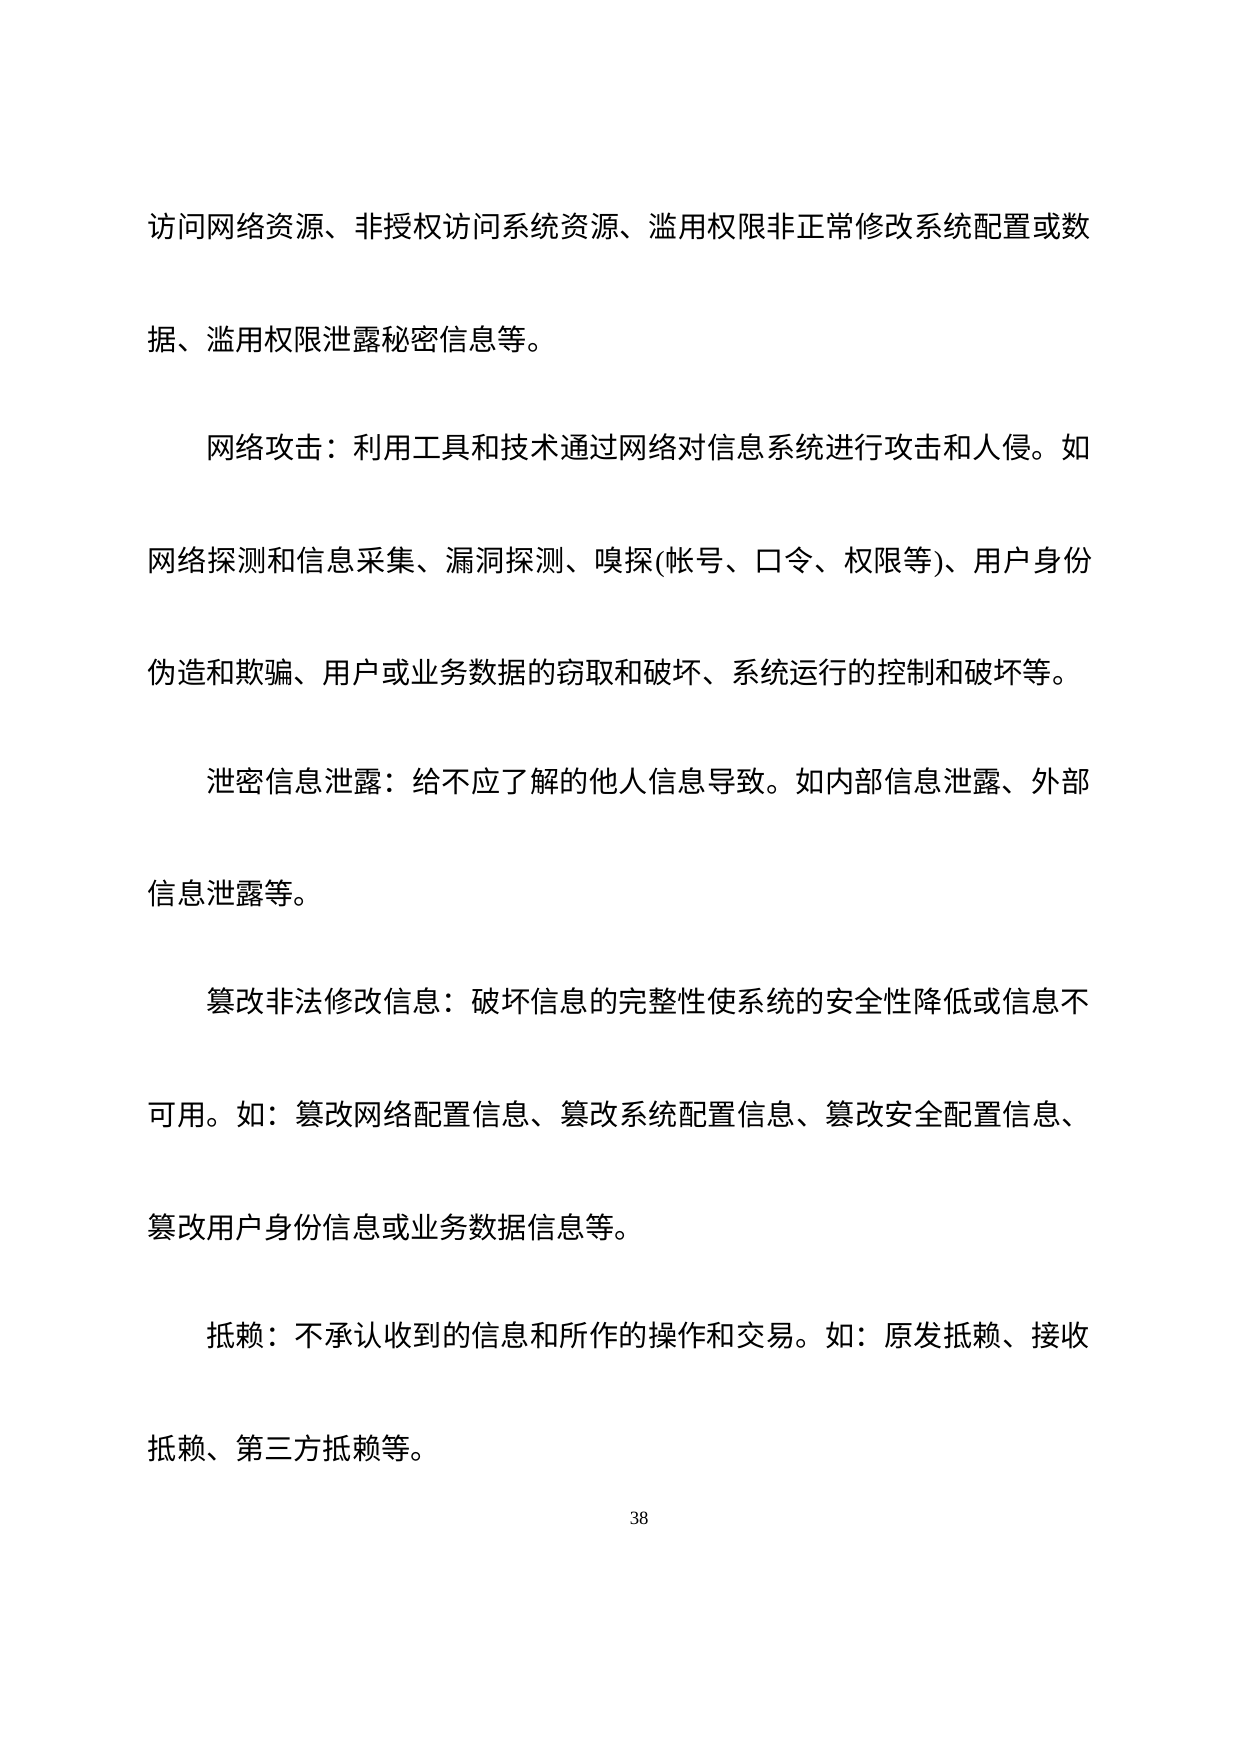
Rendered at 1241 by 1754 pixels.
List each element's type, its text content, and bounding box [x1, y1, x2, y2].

text 抵赖：不承认收到的信息和所作的操作和交易。如：原发抵赖、接收抵赖、第三方抵赖等。 [148, 1300, 1092, 1481]
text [148, 191, 1092, 371]
text 网络攻击：利用工具和技术通过网络对信息系统进行攻击和人侵。如：网络探测和信息采集、漏洞探测、嗅探(帐号、口令、权限等)、用户身份伪造和欺骗、用户或业务数据的窃取和破坏、系统运行的控制和破坏等。 [148, 412, 1092, 705]
text 泄密信息泄露：给不应了解的他人信息导致。如内部信息泄露、外部信息泄露等。 [148, 745, 1092, 926]
text 篡改非法修改信息：破坏信息的完整性使系统的安全性降低或信息不可用。如：篡改网络配置信息、篡改系统配置信息、篡改安全配置信息、篡改用户身份信息或业务数据信息等。 [148, 966, 1092, 1259]
